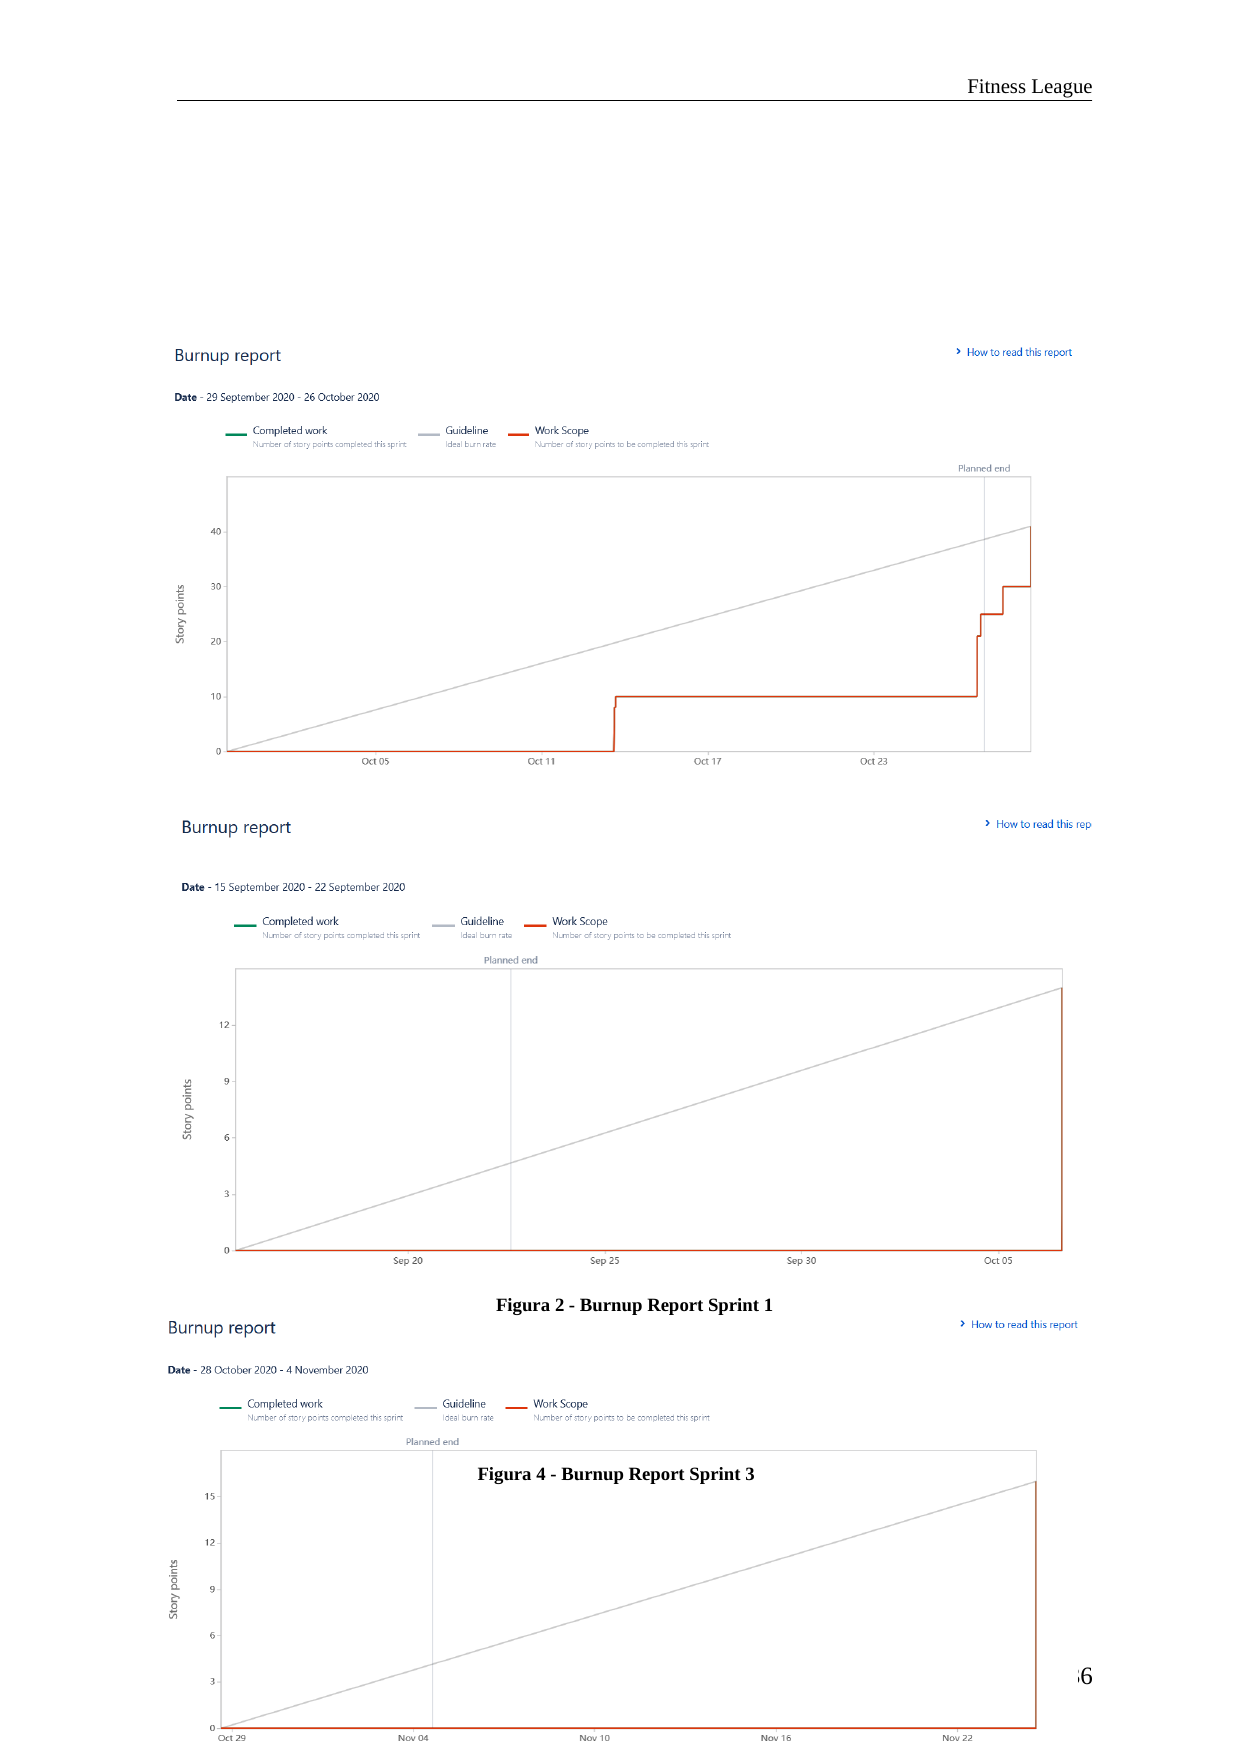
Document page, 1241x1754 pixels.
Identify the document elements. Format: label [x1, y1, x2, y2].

picture [162, 1319, 1078, 1754]
picture [163, 345, 1078, 774]
picture [177, 815, 1092, 1285]
